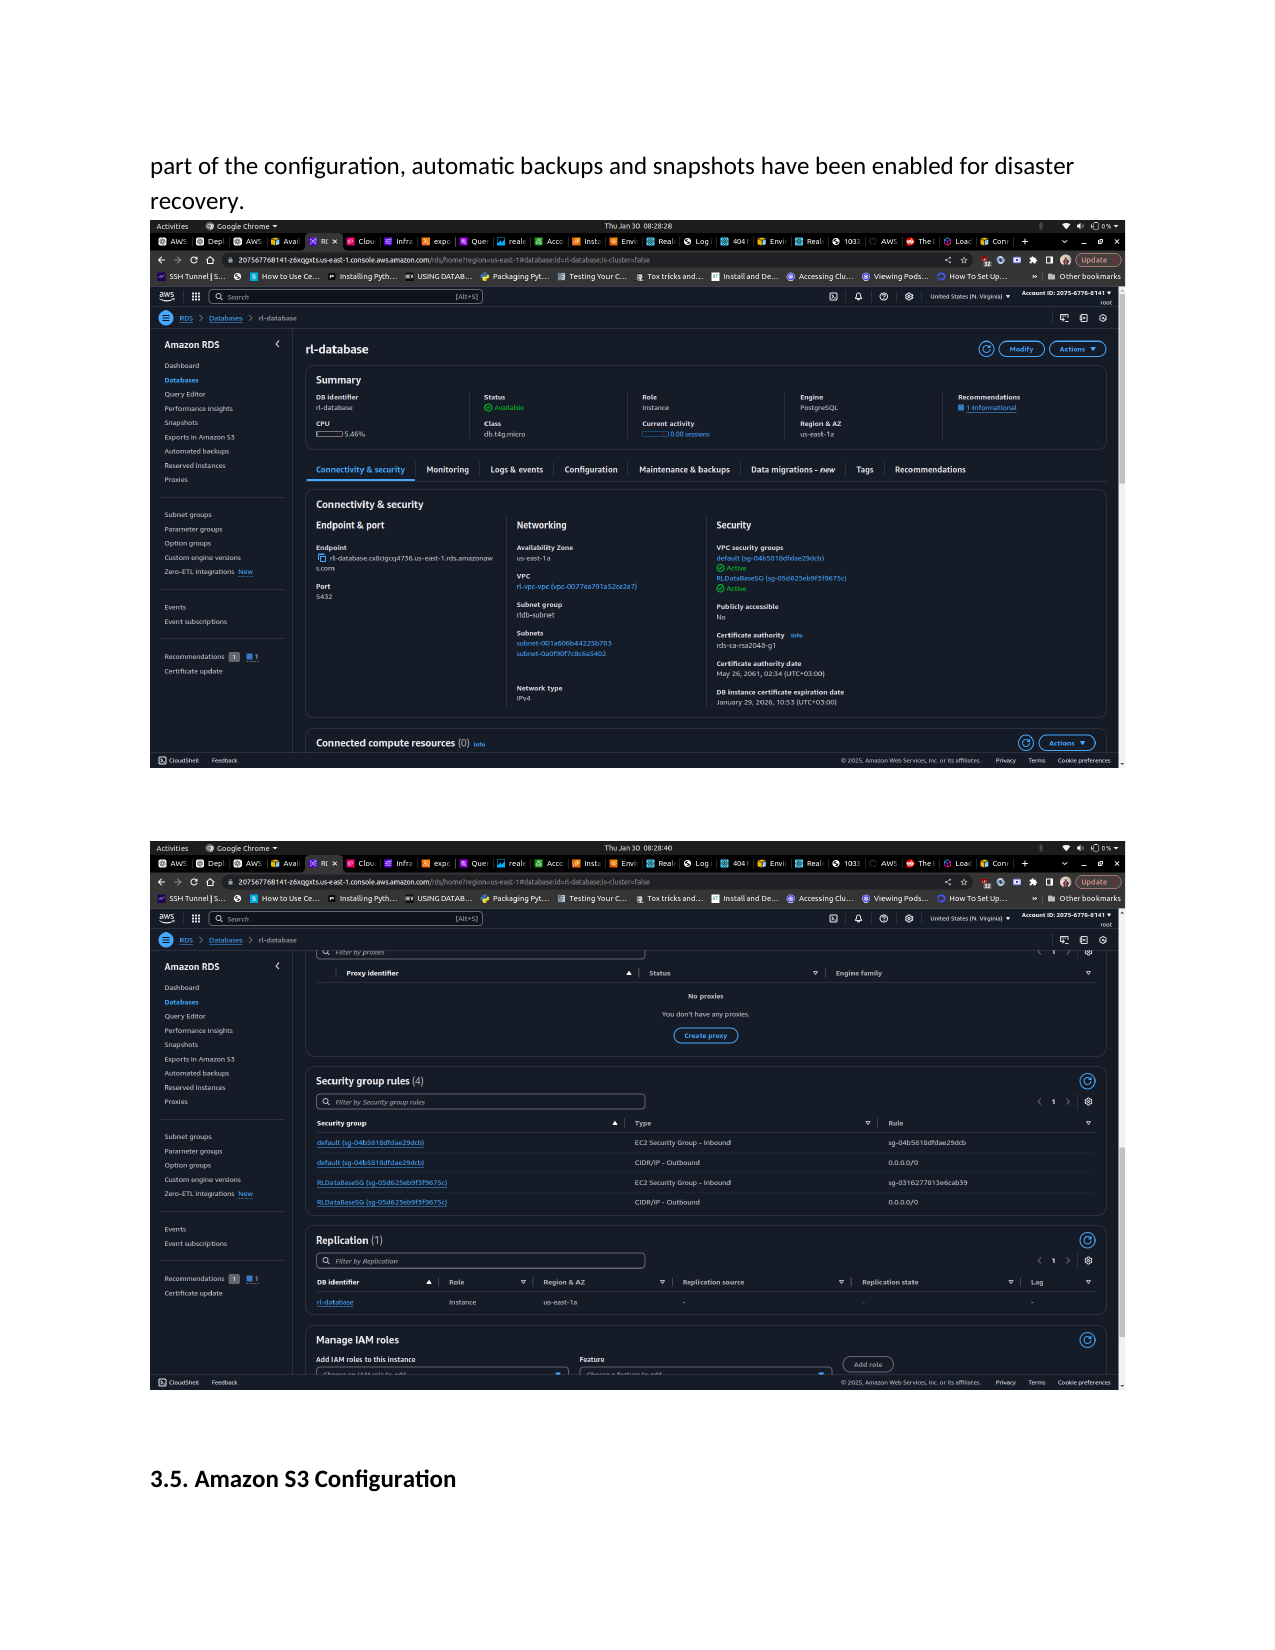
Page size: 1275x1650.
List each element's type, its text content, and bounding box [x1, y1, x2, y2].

text 3.5. Amazon S3 Configuration [150, 1463, 1125, 1494]
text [150, 150, 1125, 216]
picture [150, 841, 1125, 1390]
picture [150, 220, 1125, 768]
